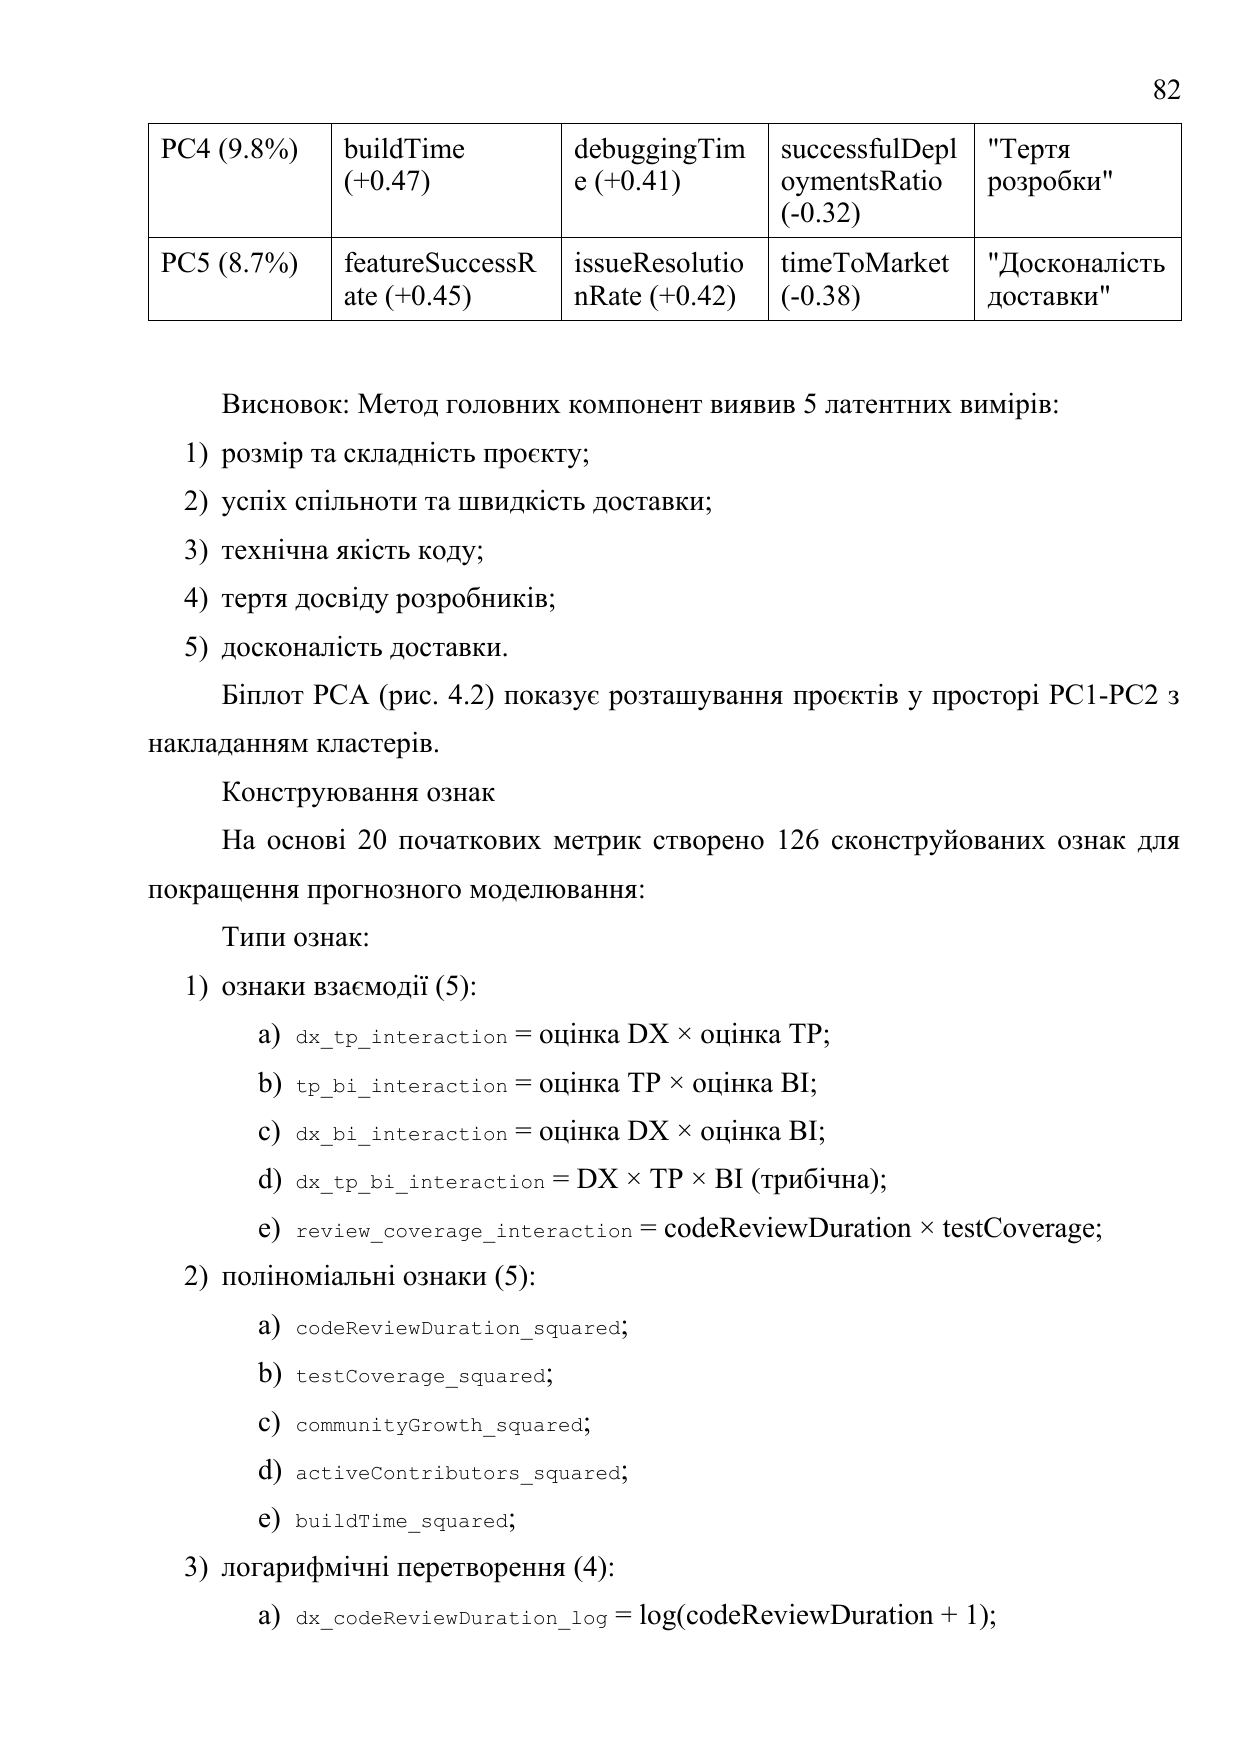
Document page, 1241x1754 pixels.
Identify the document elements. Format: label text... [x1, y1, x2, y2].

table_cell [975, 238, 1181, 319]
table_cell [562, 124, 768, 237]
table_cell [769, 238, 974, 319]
list dx_tp_interaction = оцінка DX × оцінка TP; [258, 1017, 1181, 1050]
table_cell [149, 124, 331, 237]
text Біплот PCA (рис. 4.2) показує розташування проєктів у просторі PC1-PC2 з накладанням кластерів. [148, 678, 1181, 759]
list технічна якість коду; [184, 533, 1181, 565]
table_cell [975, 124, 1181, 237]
list розмір та складність проєкту; [184, 436, 1181, 468]
list успіх спільноти та швидкість доставки; [184, 485, 1181, 517]
list dx_bi_interaction = оцінка DX × оцінка BI; [258, 1114, 1181, 1147]
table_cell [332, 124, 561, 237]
list досконалість доставки. [184, 630, 1181, 662]
list tp_bi_interaction = оцінка TP × оцінка BI; [258, 1066, 1181, 1098]
text На основі 20 початкових метрик створено 126 сконструйованих ознак для покращення прогнозного моделювання: [148, 824, 1181, 904]
list review_coverage_interaction = codeReviewDuration × testCoverage; [258, 1211, 1181, 1243]
text Типи ознак: [148, 921, 1181, 953]
list testCoverage_squared; [258, 1357, 1181, 1389]
list dx_tp_bi_interaction = DX × TP × BI (трибічна); [258, 1163, 1181, 1195]
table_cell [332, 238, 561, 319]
list dx_codeReviewDuration_log = log(codeReviewDuration + 1); [258, 1599, 1181, 1631]
list activeContributors_squared; [258, 1453, 1181, 1486]
text Конструювання ознак [148, 775, 1181, 808]
list тертя досвіду розробників; [184, 582, 1181, 614]
list логарифмічні перетворення (4): [184, 1550, 1181, 1583]
list поліноміальні ознаки (5): [184, 1260, 1181, 1292]
list buildTime_squared; [258, 1502, 1181, 1534]
text Висновок: Метод головних компонент виявив 5 латентних вимірів: [148, 388, 1181, 420]
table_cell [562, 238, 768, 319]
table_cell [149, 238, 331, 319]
list communityGrowth_squared; [258, 1405, 1181, 1437]
list ознаки взаємодії (5): [184, 969, 1181, 1001]
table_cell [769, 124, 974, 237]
list codeReviewDuration_squared; [258, 1308, 1181, 1340]
